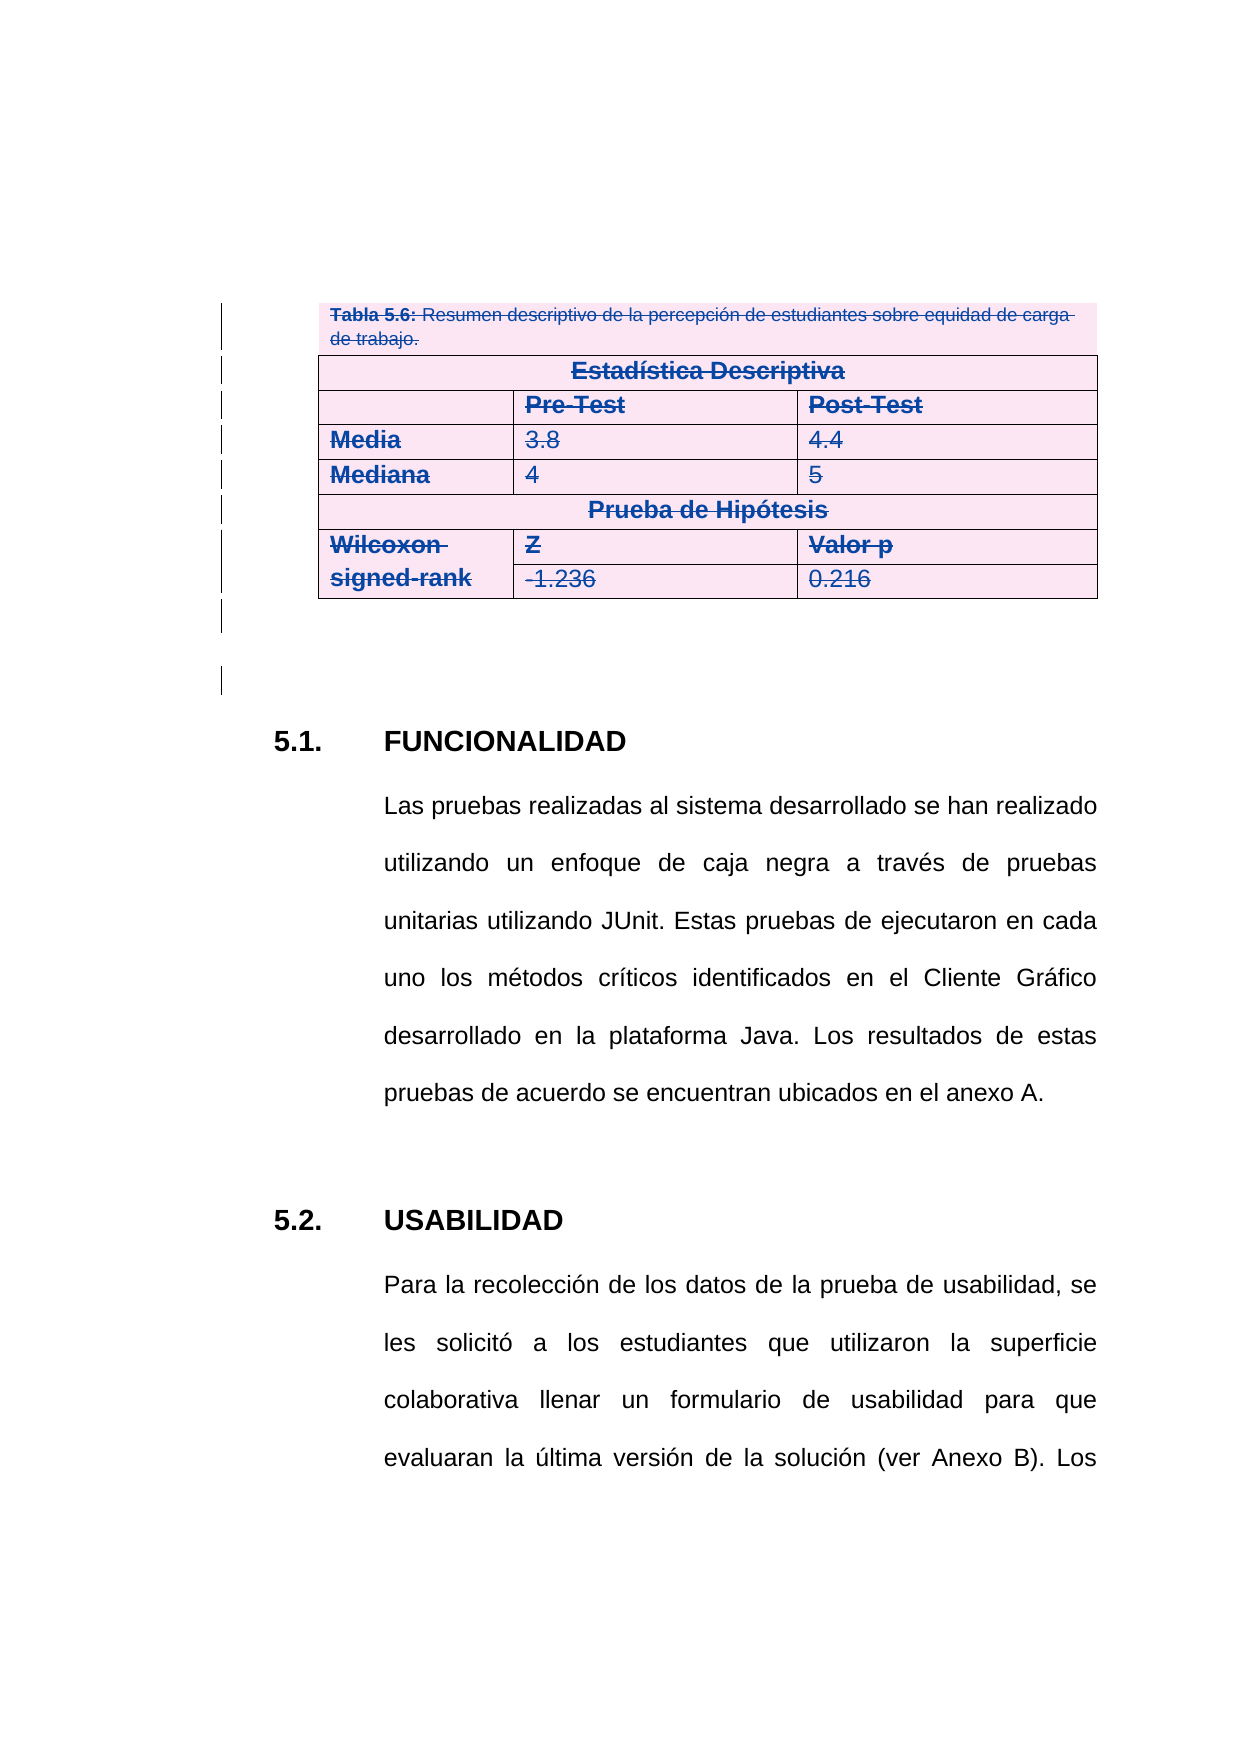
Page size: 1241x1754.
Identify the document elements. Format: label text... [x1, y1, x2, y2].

text Las pruebas realizadas al sistema desarrollado se han realizado utilizando un enfoque de caja negra a través de pruebas unitarias utilizando JUnit. Estas pruebas de ejecutaron en cada uno los métodos críticos identificados en el Cliente Gráfico desarrollado en la plataforma Java. Los resultados de estas pruebas de acuerdo se encuentran ubicados en el anexo A. [384, 791, 1098, 1107]
text FUNCIONALIDAD [274, 724, 1098, 757]
text USABILIDAD [274, 1203, 1098, 1237]
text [384, 1270, 1098, 1471]
